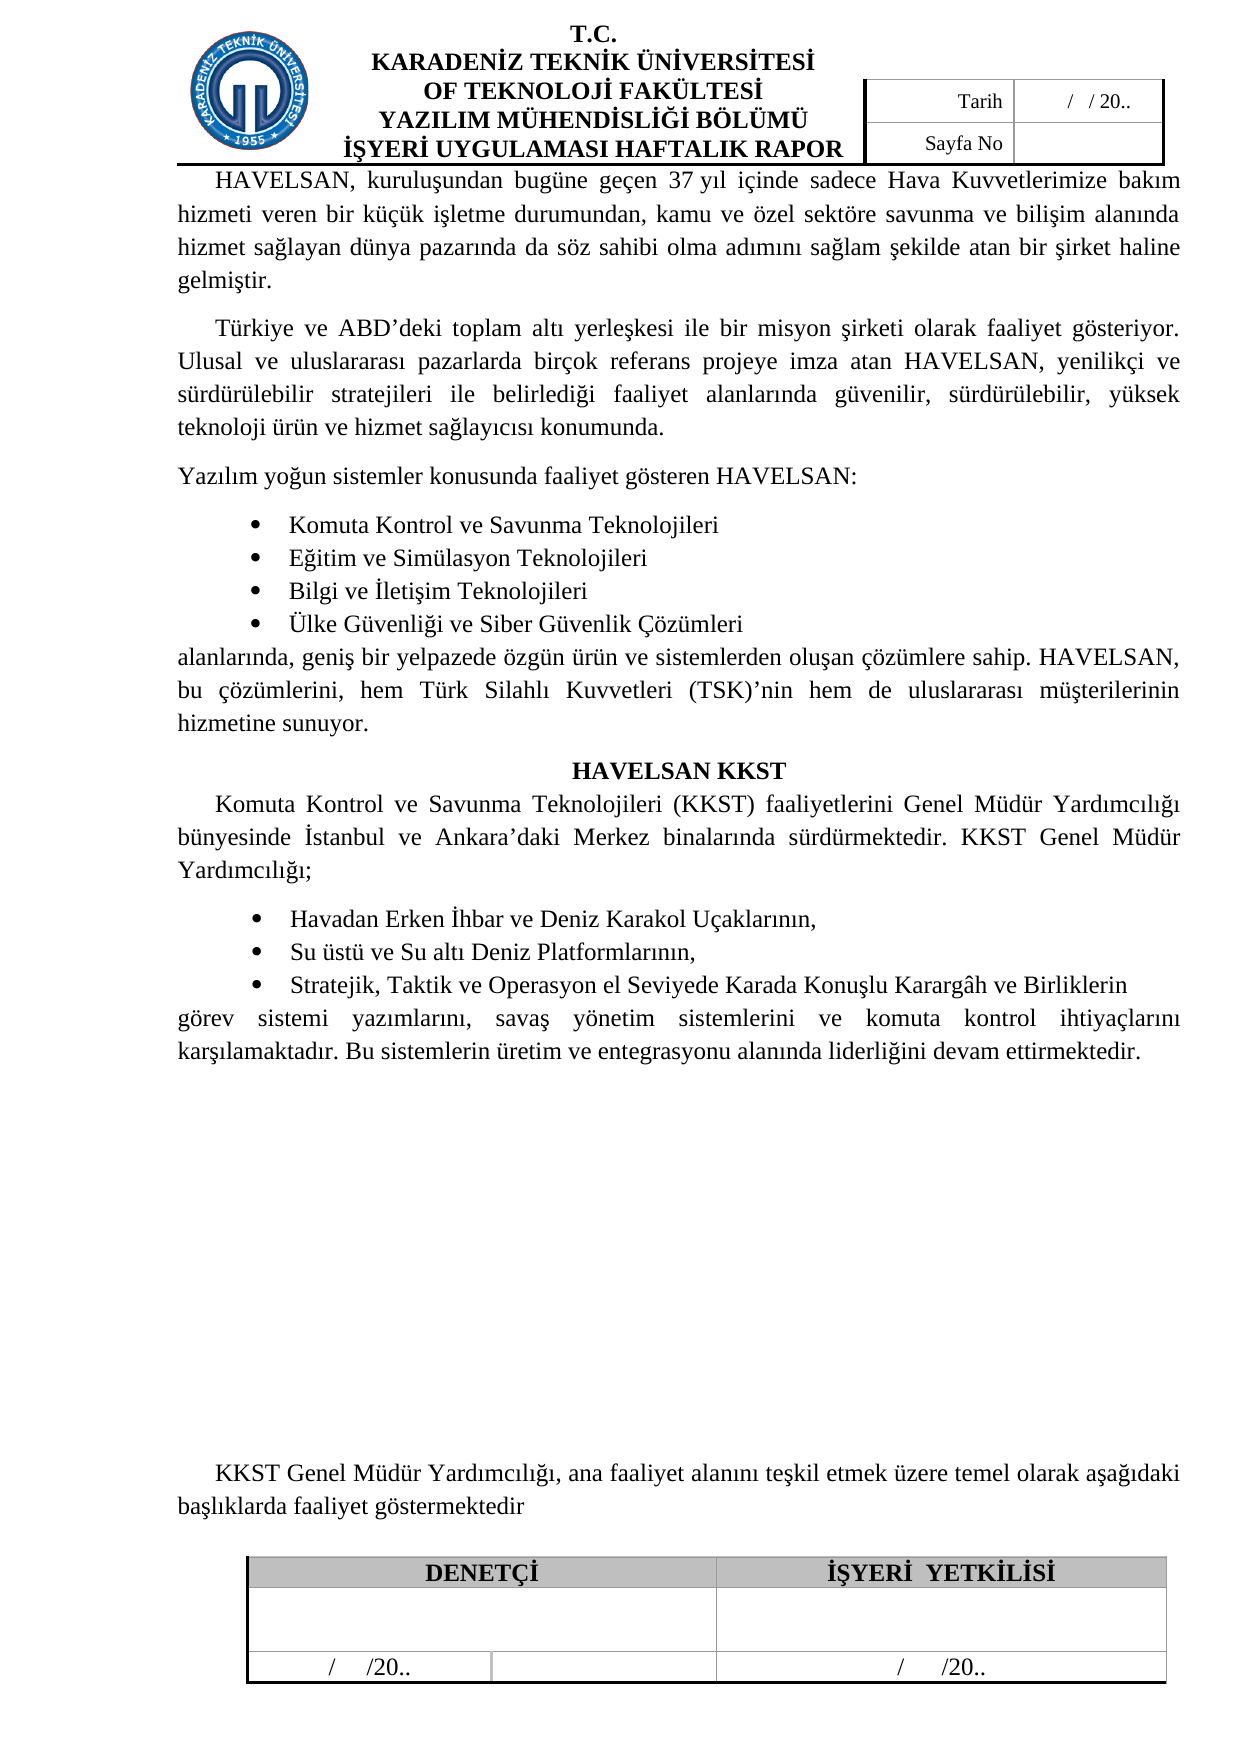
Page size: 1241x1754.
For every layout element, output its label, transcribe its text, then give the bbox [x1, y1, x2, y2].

table_cell [493, 1652, 716, 1681]
list Stratejik, Taktik ve Operasyon el Seviyede Karada Konuşlu Karargâh ve Birliklerin [252, 970, 1181, 999]
list Ülke Güvenliği ve Siber Güvenlik Çözümleri [251, 609, 1181, 637]
table_cell Sayfa No [867, 123, 1013, 162]
table_cell / / 20.. [1015, 80, 1162, 121]
list Havadan Erken İhbar ve Deniz Karakol Uçaklarının, [252, 904, 1181, 933]
table_header İŞYERİ YETKİLİSİ [717, 1558, 1166, 1587]
table_header [177, 19, 322, 162]
list Eğitim ve Simülasyon Teknolojileri [251, 543, 1181, 571]
table_cell / /20.. [249, 1652, 490, 1681]
list Su üstü ve Su altı Deniz Platformlarının, [252, 937, 1181, 966]
text Yazılım yoğun sistemler konusunda faaliyet gösteren HAVELSAN: [177, 461, 1181, 490]
table_cell Tarih [867, 80, 1013, 121]
text KKST Genel Müdür Yardımcılığı, ana faaliyet alanını teşkil etmek üzere temel olarak aşağıdaki başlıklarda faaliyet göstermektedir [177, 1458, 1181, 1520]
text görev sistemi yazımlarını, savaş yönetim sistemlerini ve komuta kontrol ihtiyaçlarını karşılamaktadır. Bu sistemlerin üretim ve entegrasyonu alanında liderliğini devam ettirmektedir. [177, 1003, 1181, 1065]
text Türkiye ve ABD’deki toplam altı yerleşkesi ile bir misyon şirketi olarak faaliyet gösteriyor. Ulusal ve uluslararası pazarlarda birçok referans projeye imza atan HAVELSAN, yenilikçi ve sürdürülebilir stratejileri ile belirlediği faaliyet alanlarında güvenilir, sürdürülebilir, yüksek teknoloji ürün ve hizmet sağlayıcısı konumunda. [177, 313, 1181, 441]
table_header T.C. KARADENİZ TEKNİK ÜNİVERSİTESİ OF TEKNOLOJİ FAKÜLTESİ YAZILIM MÜHENDİSLİĞİ BÖLÜMÜ İŞYERİ UYGULAMASI HAFTALIK RAPOR [322, 19, 865, 162]
table_cell [249, 1588, 716, 1651]
text Komuta Kontrol ve Savunma Teknolojileri (KKST) faaliyetlerini Genel Müdür Yardımcılığı bünyesinde İstanbul ve Ankara’daki Merkez binalarında sürdürmektedir. KKST Genel Müdür Yardımcılığı; [177, 789, 1181, 884]
text HAVELSAN, kuruluşundan bugüne geçen 37 yıl içinde sadece Hava Kuvvetlerimize bakım hizmeti veren bir küçük işletme durumundan, kamu ve özel sektöre savunma ve bilişim alanında hizmet sağlayan dünya pazarında da söz sahibi olma adımını sağlam şekilde atan bir şirket haline gelmiştir. [177, 166, 1181, 293]
list Komuta Kontrol ve Savunma Teknolojileri [251, 510, 1181, 538]
picture [190, 31, 309, 150]
table_cell [717, 1588, 1166, 1651]
table_cell / /20.. [717, 1652, 1166, 1681]
list Bilgi ve İletişim Teknolojileri [251, 576, 1181, 604]
text HAVELSAN KKST [177, 756, 1181, 785]
table_cell [1015, 123, 1162, 162]
text alanlarında, geniş bir yelpazede özgün ürün ve sistemlerden oluşan çözümlere sahip. HAVELSAN, bu çözümlerini, hem Türk Silahlı Kuvvetleri (TSK)’nin hem de uluslararası müşterilerinin hizmetine sunuyor. [177, 642, 1181, 737]
table_header DENETÇİ [249, 1558, 716, 1587]
